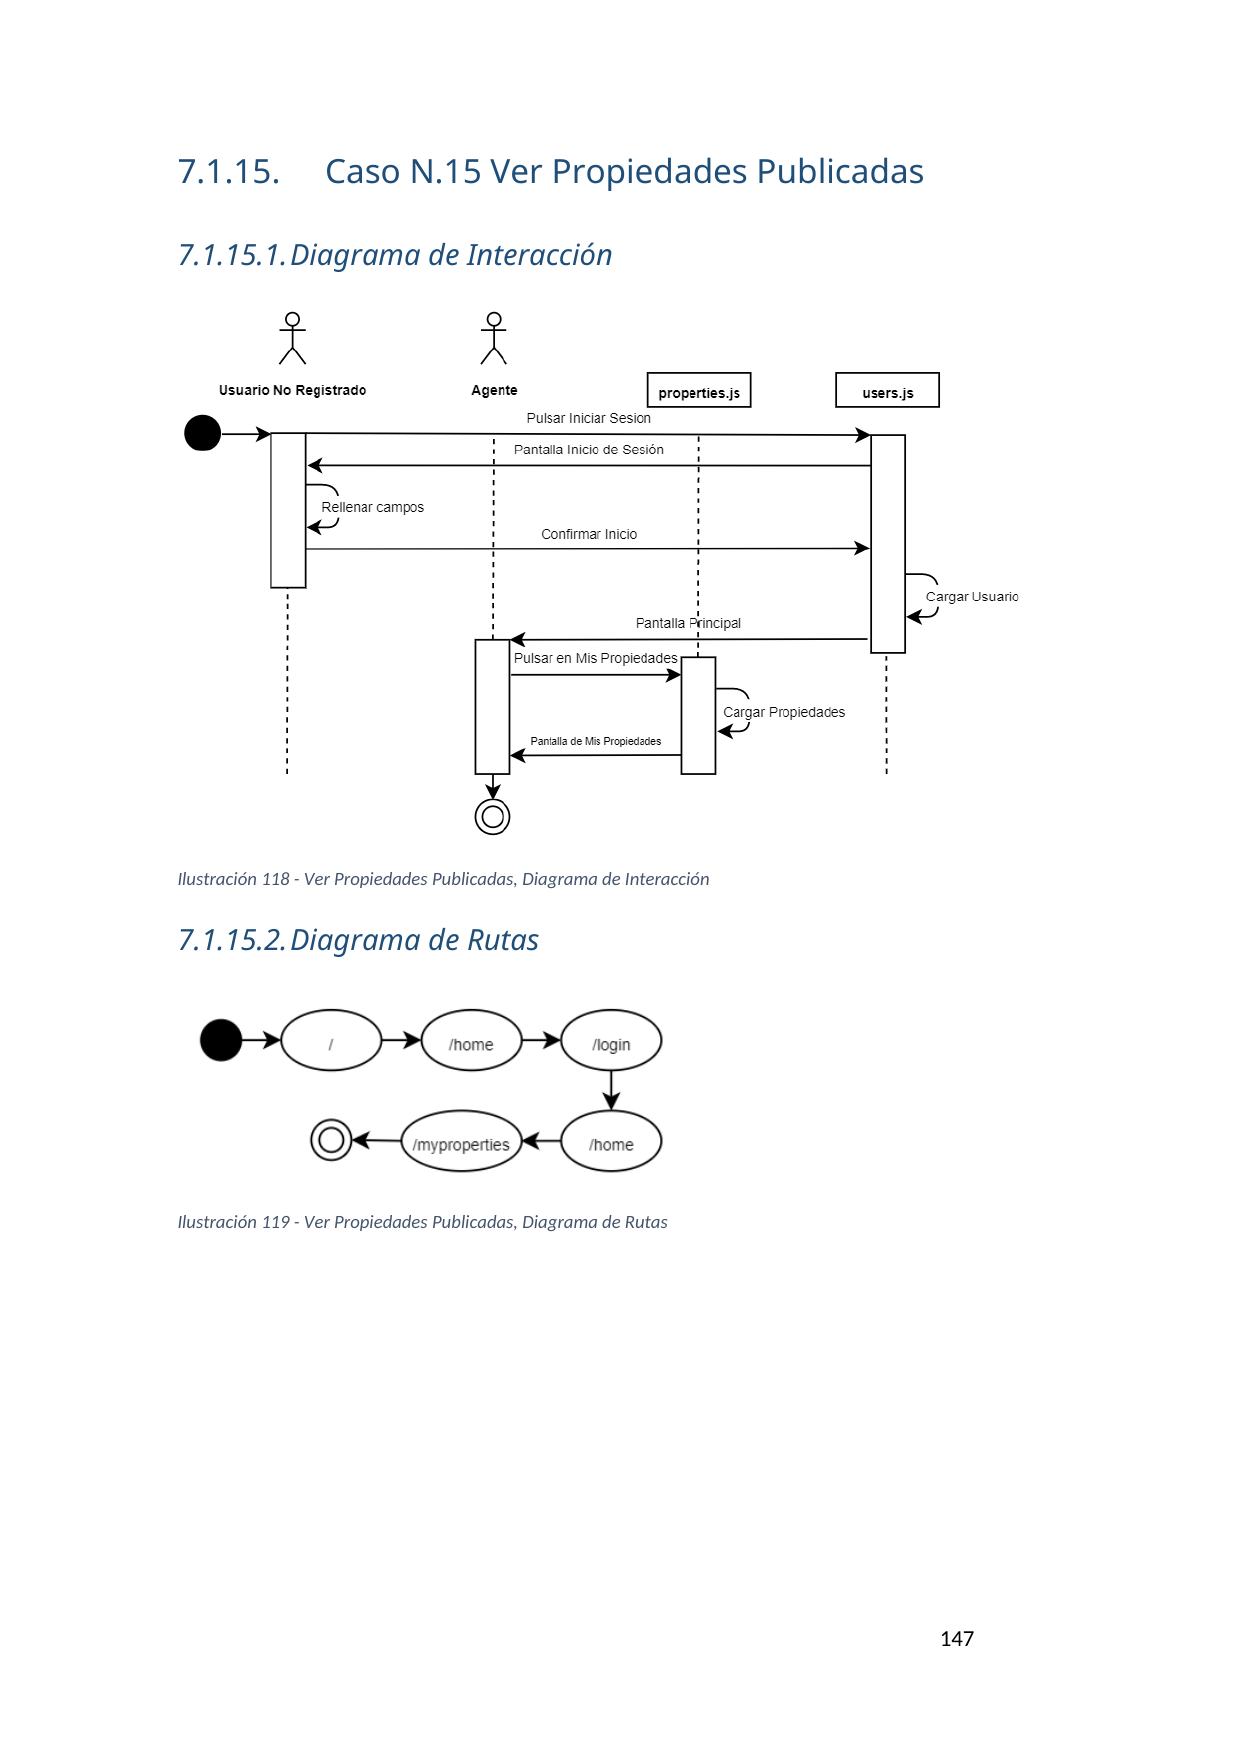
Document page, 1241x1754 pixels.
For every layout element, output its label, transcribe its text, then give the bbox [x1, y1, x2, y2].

text Ilustración 118 - Ver Propiedades Publicadas, Diagrama de Interacción [177, 867, 974, 889]
subtitle Diagrama de Rutas [177, 919, 974, 958]
text Ilustración 119 - Ver Propiedades Publicadas, Diagrama de Rutas [177, 1210, 974, 1233]
subtitle Diagrama de Interacción [177, 234, 974, 274]
picture [177, 986, 666, 1192]
subtitle Caso N.15 Ver Propiedades Publicadas [177, 148, 974, 193]
picture [177, 302, 1064, 848]
